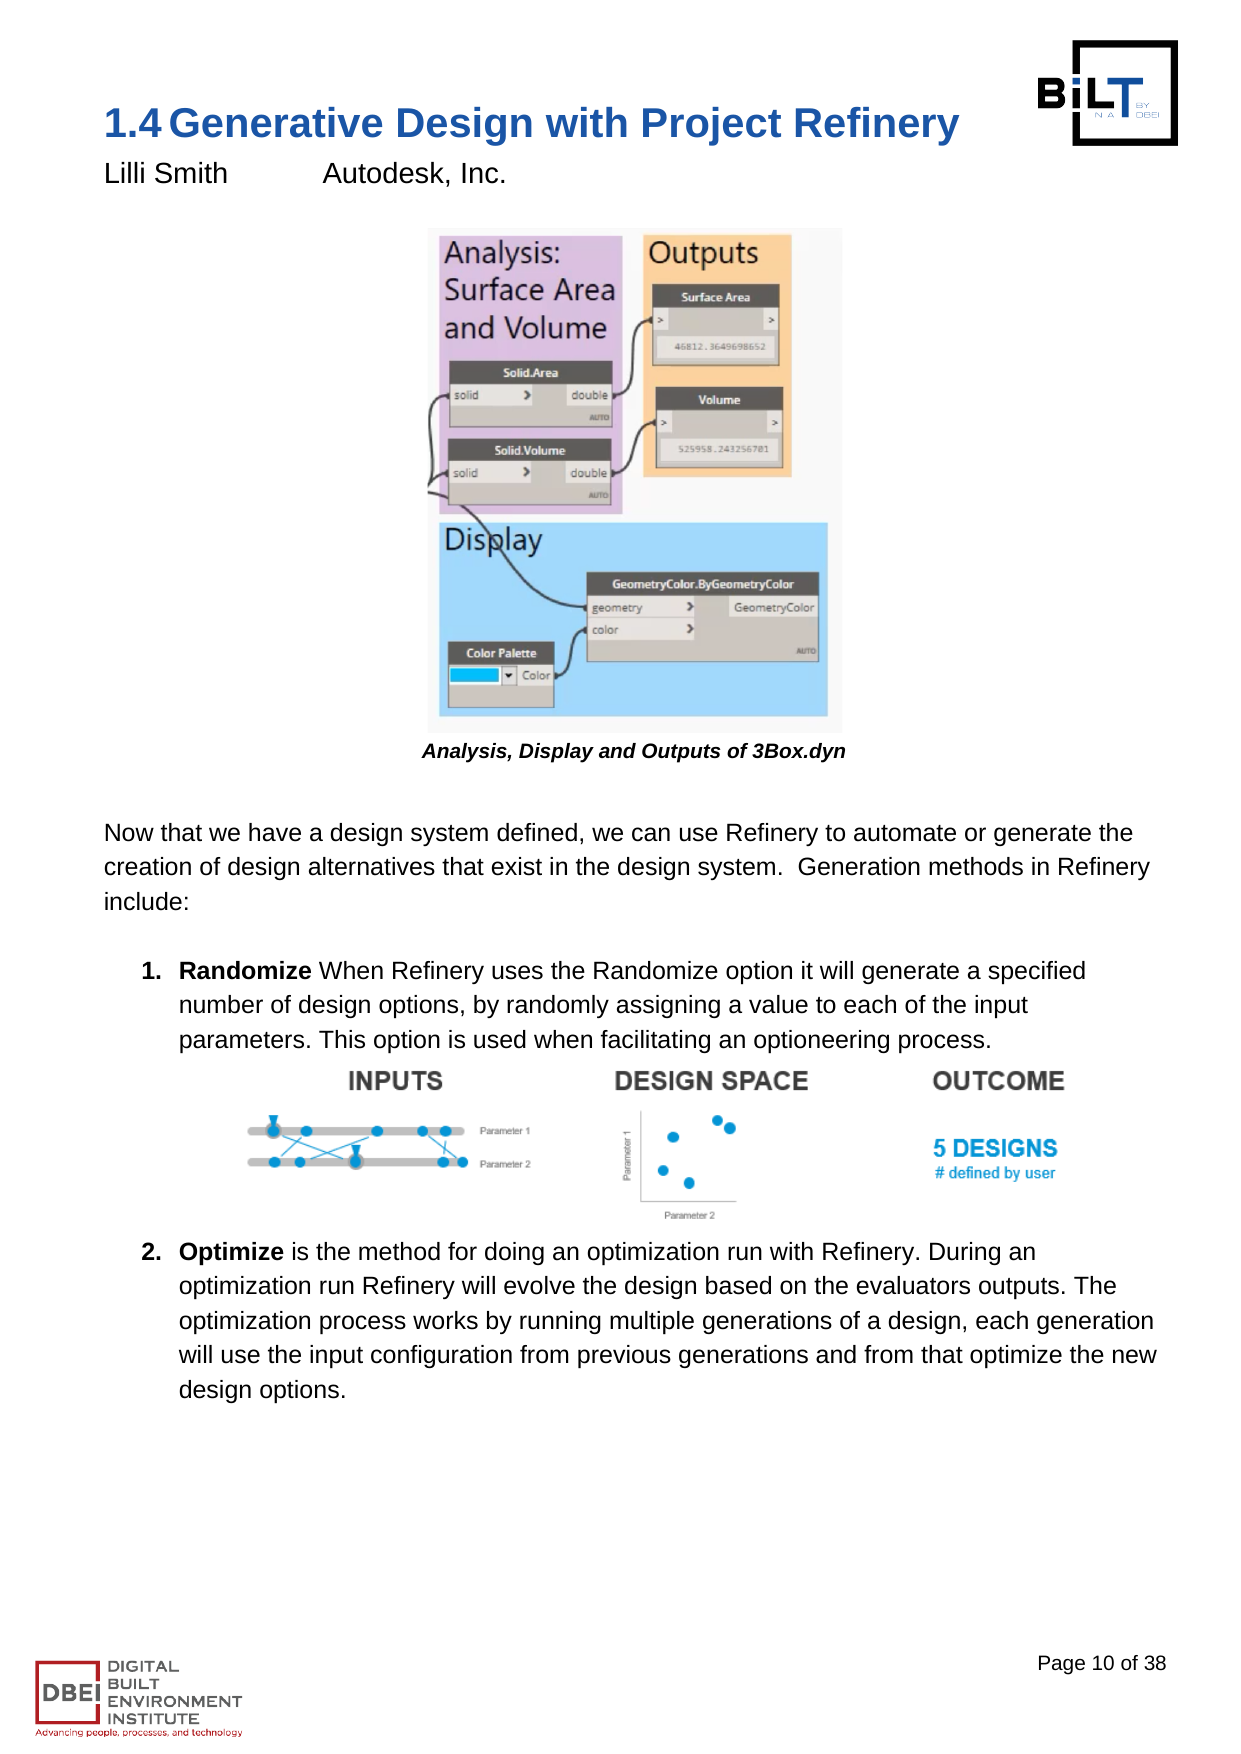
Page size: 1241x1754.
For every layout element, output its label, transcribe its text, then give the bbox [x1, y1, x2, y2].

picture [27, 1652, 243, 1740]
picture [191, 1059, 1079, 1232]
list Optimize is the method for doing an optimization run with Refinery. During an optimization run Refinery will evolve the design based on the evaluators outputs. The optimization process works by running multiple generations of a design, each generation will use the input configuration from previous generations and from that optimize the new design options. [141, 1237, 1167, 1403]
picture [1031, 31, 1182, 154]
text Analysis, Display and Outputs of 3Box.dyn [103, 738, 1167, 762]
picture [427, 228, 843, 733]
list Randomize When Refinery uses the Randomize option it will generate a specified number of design options, by randomly assigning a value to each of the input parameters. This option is used when facilitating an optioneering process. [141, 956, 1167, 1053]
text Now that we have a design system defined, we can use Refinery to automate or generate the creation of design alternatives that exist in the design system. Generation methods in Refinery include: [103, 818, 1167, 915]
